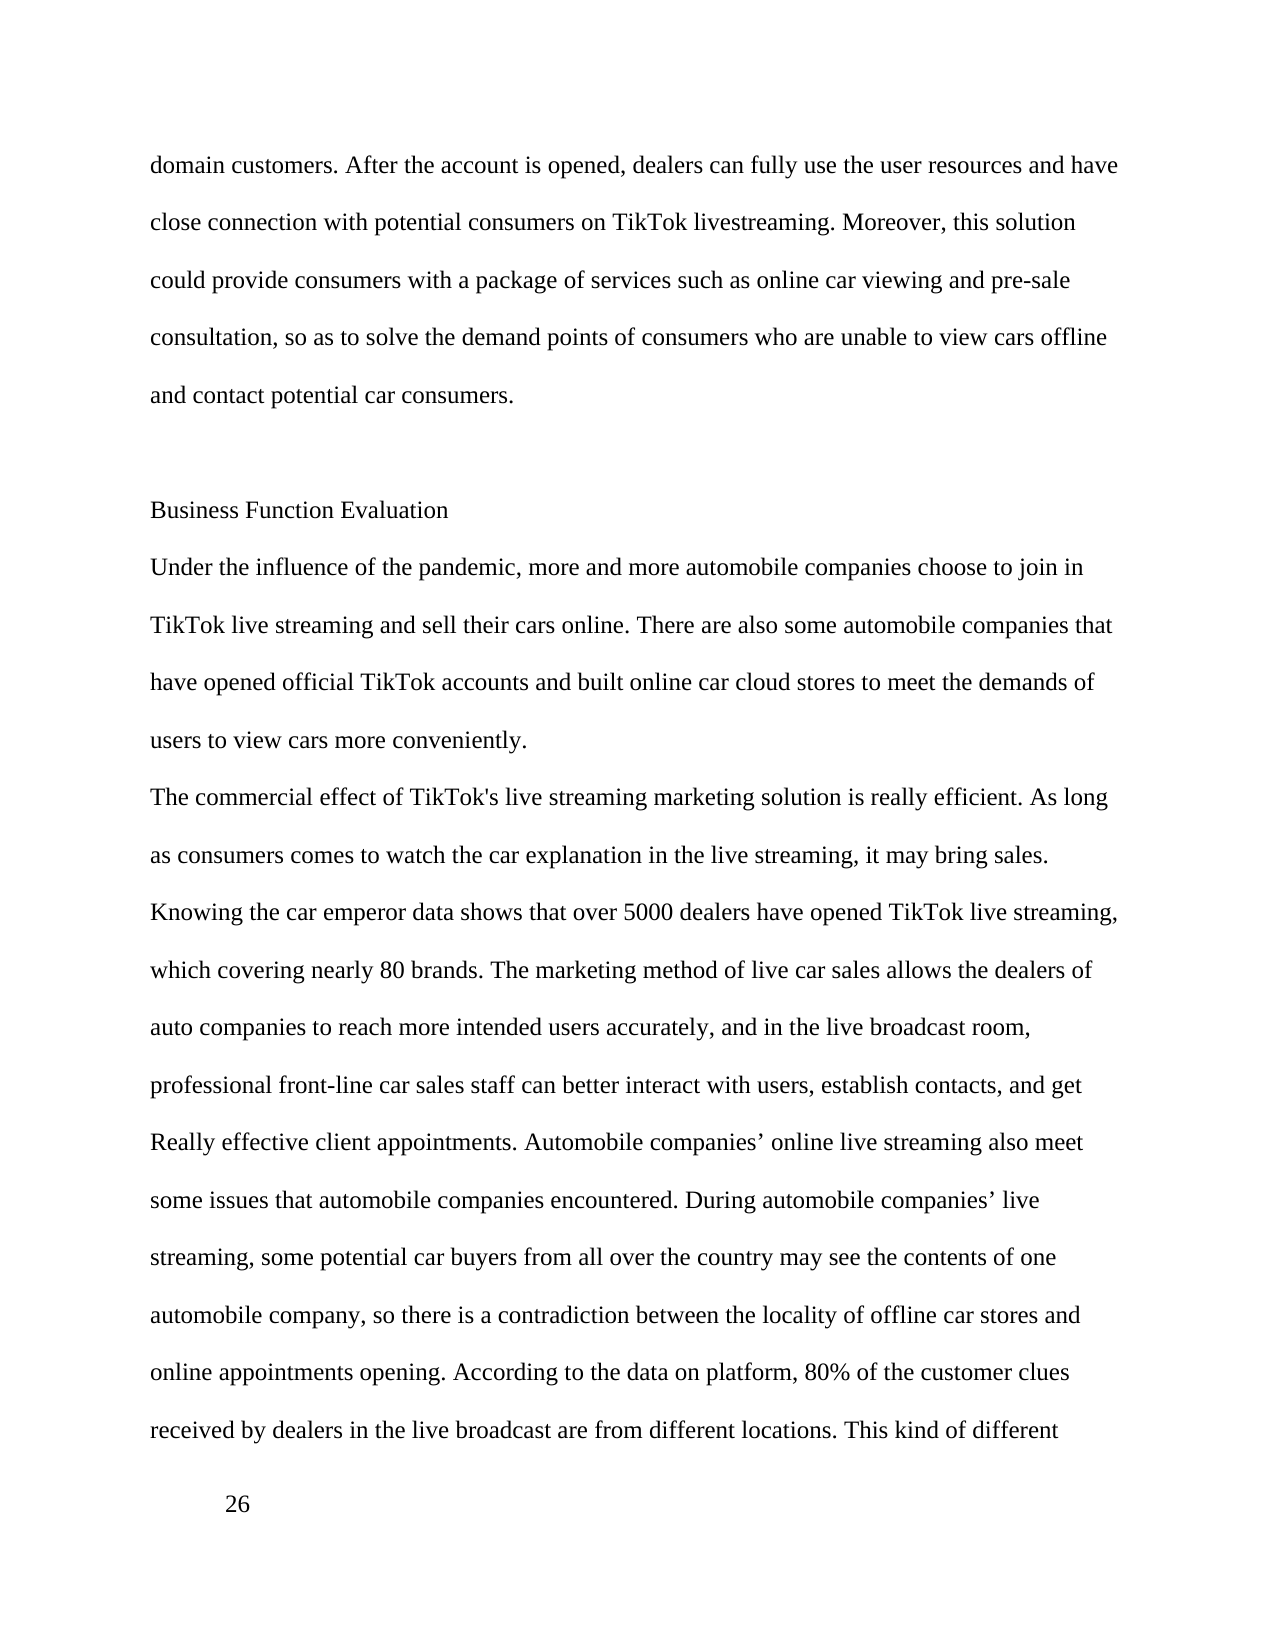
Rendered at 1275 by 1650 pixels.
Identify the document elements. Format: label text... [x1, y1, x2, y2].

text Business Function Evaluation [150, 495, 1125, 524]
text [150, 150, 1125, 409]
text Under the influence of the pandemic, more and more automobile companies choose to join in TikTok live streaming and sell their cars online. There are also some automobile companies that have opened official TikTok accounts and built online car cloud stores to meet the demands of users to view cars more conveniently. [150, 552, 1125, 754]
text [150, 782, 1125, 1444]
